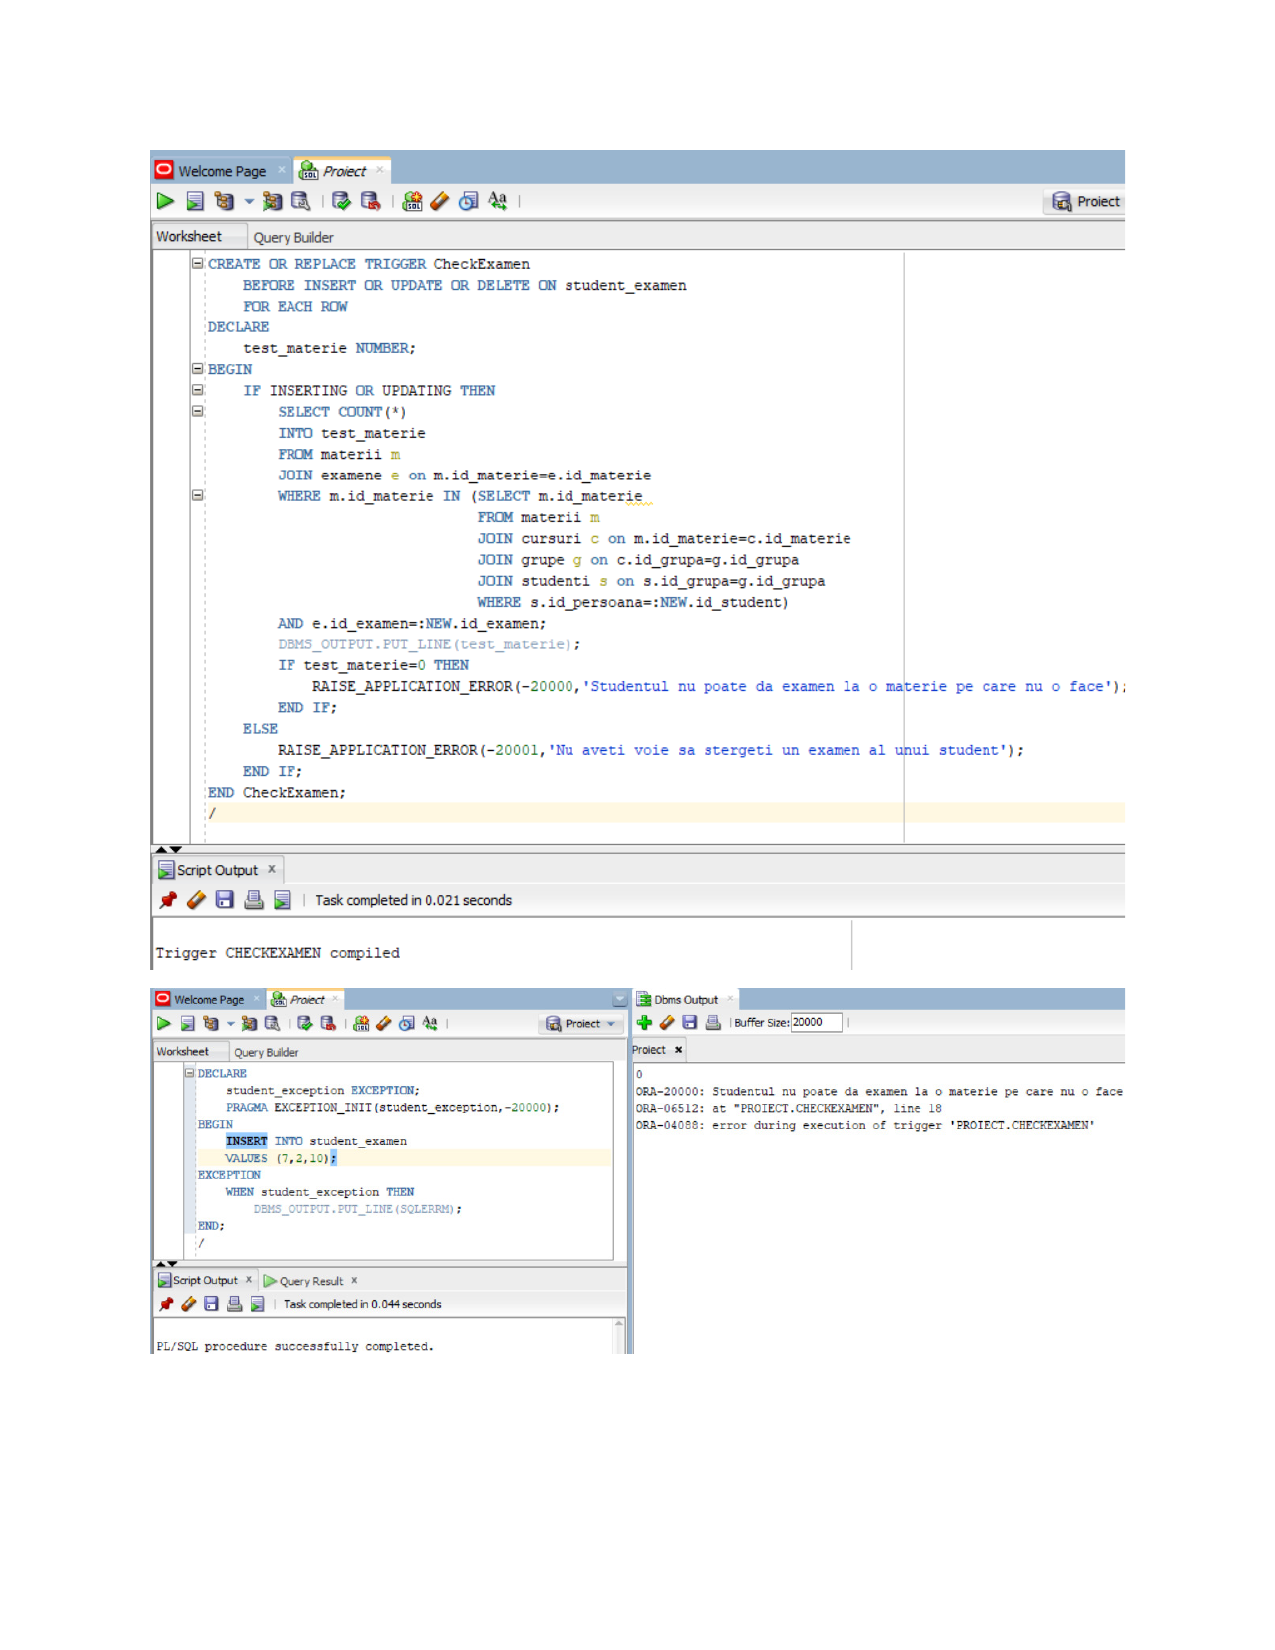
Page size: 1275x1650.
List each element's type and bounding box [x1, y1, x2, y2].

picture [150, 988, 1125, 1354]
picture [150, 150, 1125, 970]
